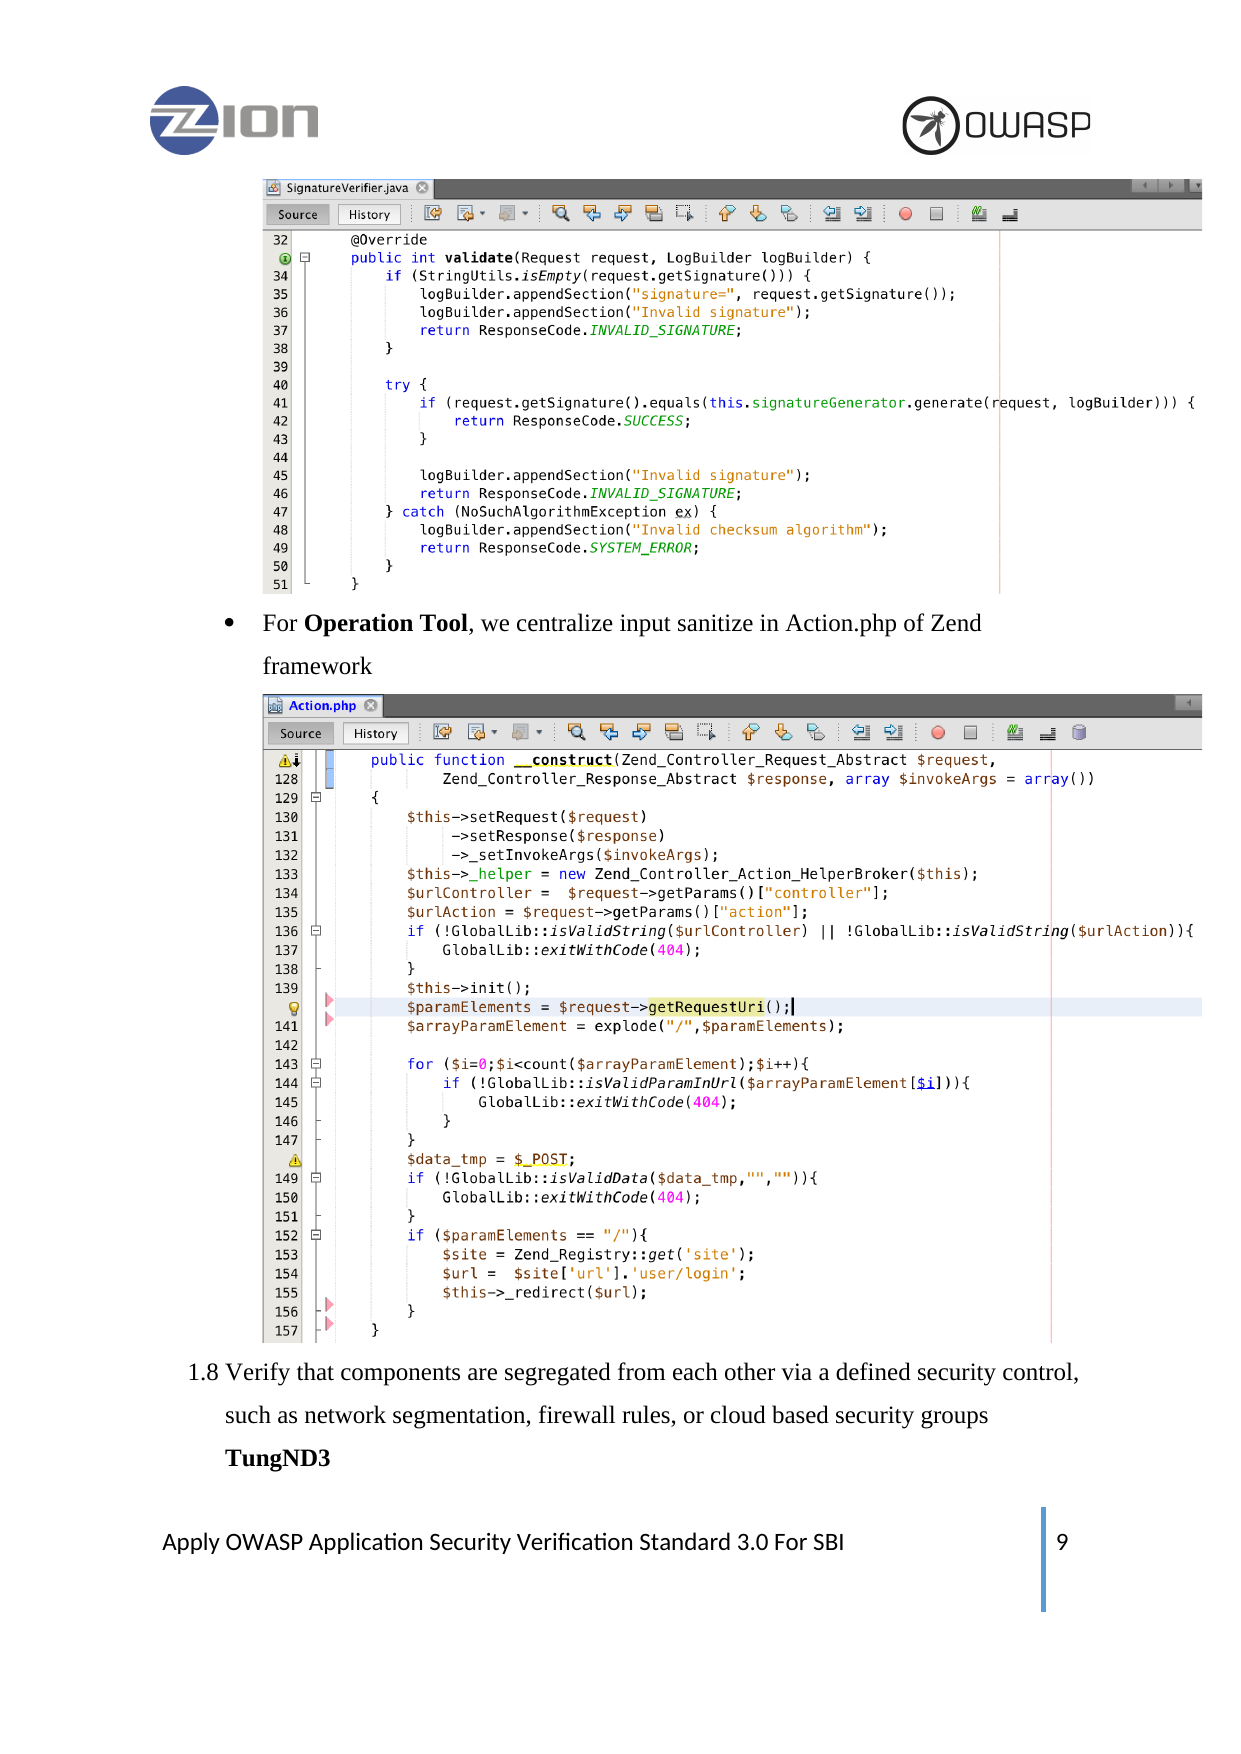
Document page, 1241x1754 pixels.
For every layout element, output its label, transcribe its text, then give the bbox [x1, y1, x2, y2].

list Verify that components are segregated from each other via a defined security control, such as network segmentation, firewall rules, or cloud based security groups TungND3 [187, 1357, 1090, 1472]
picture [262, 694, 1203, 1343]
list For Operation Tool, we centralize input sanitize in Action.php of Zend framework [225, 608, 1090, 680]
picture [150, 86, 318, 155]
picture [902, 96, 1091, 155]
picture [262, 179, 1203, 594]
